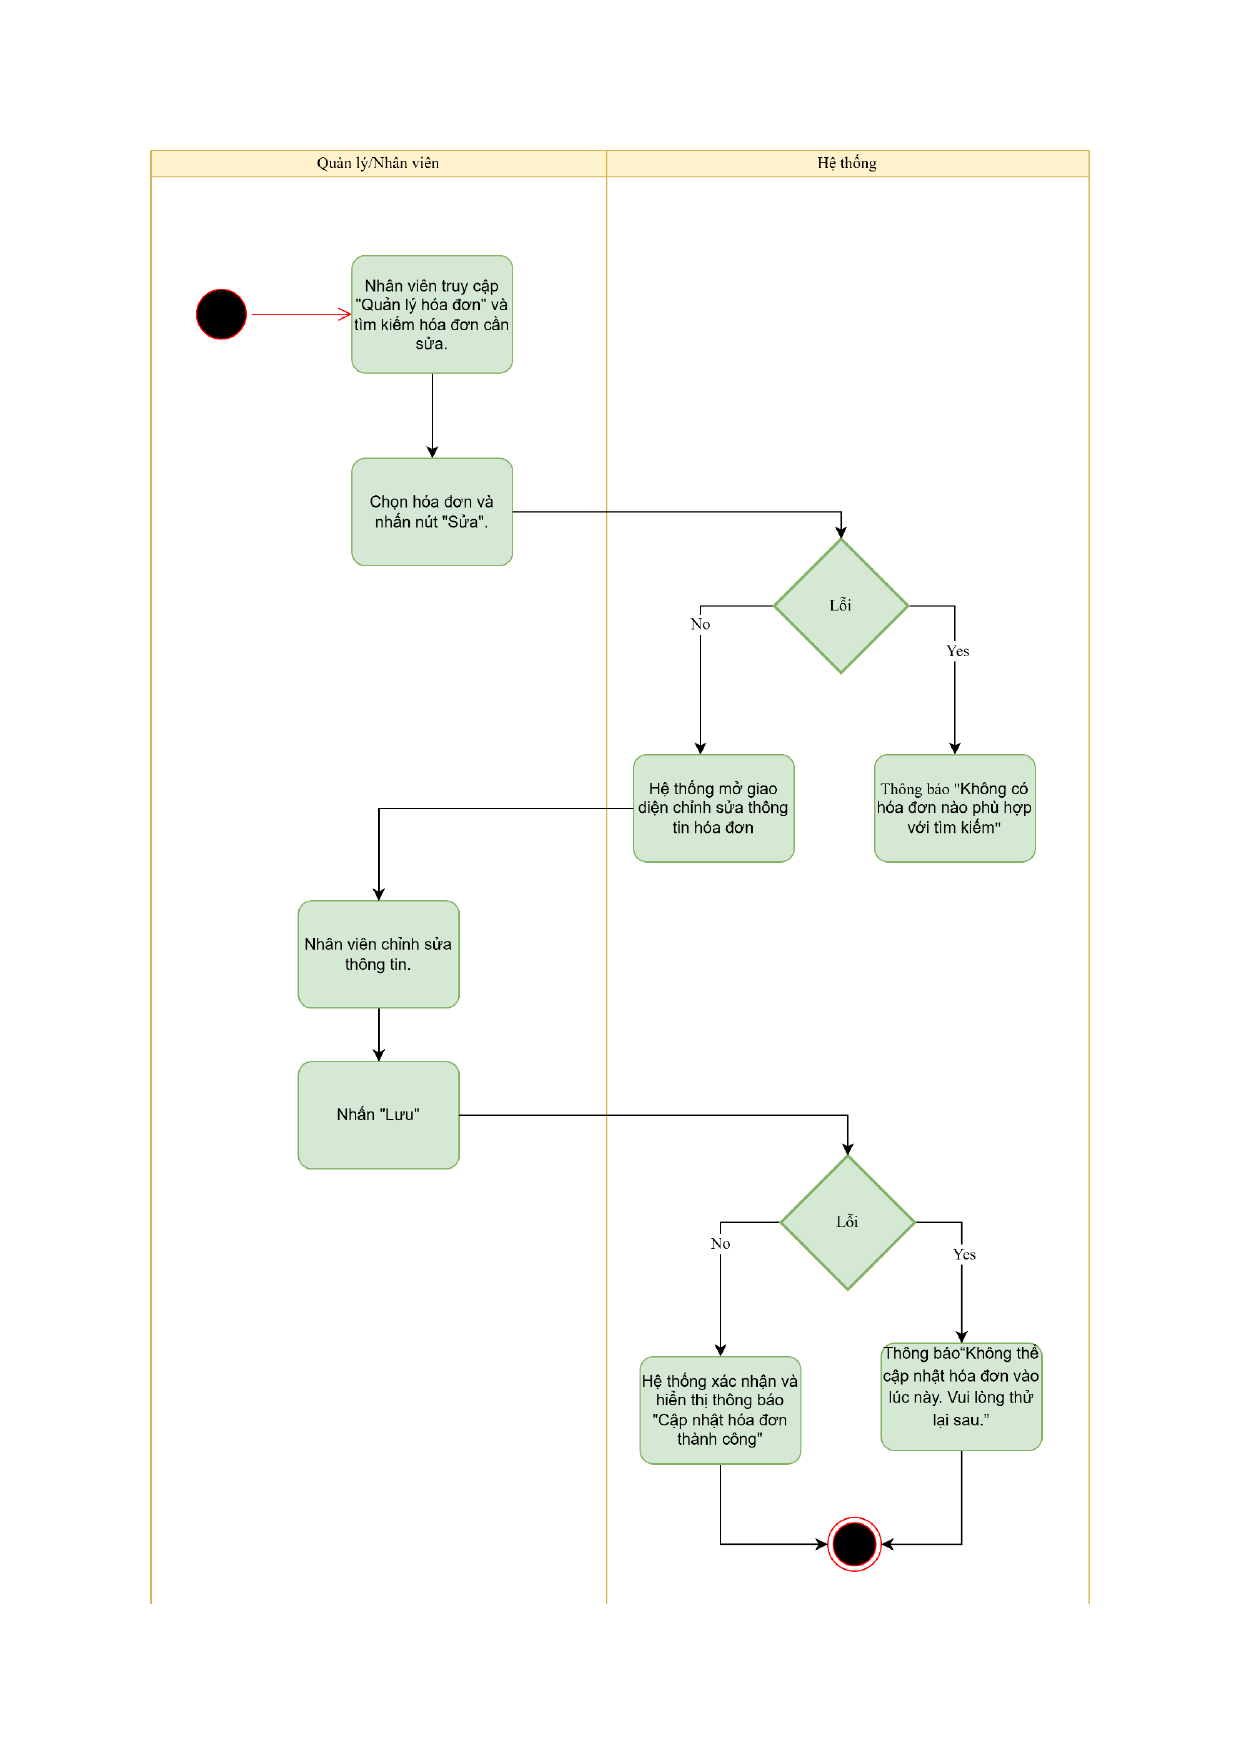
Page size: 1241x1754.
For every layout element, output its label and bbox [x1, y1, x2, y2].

picture [150, 150, 1091, 1604]
